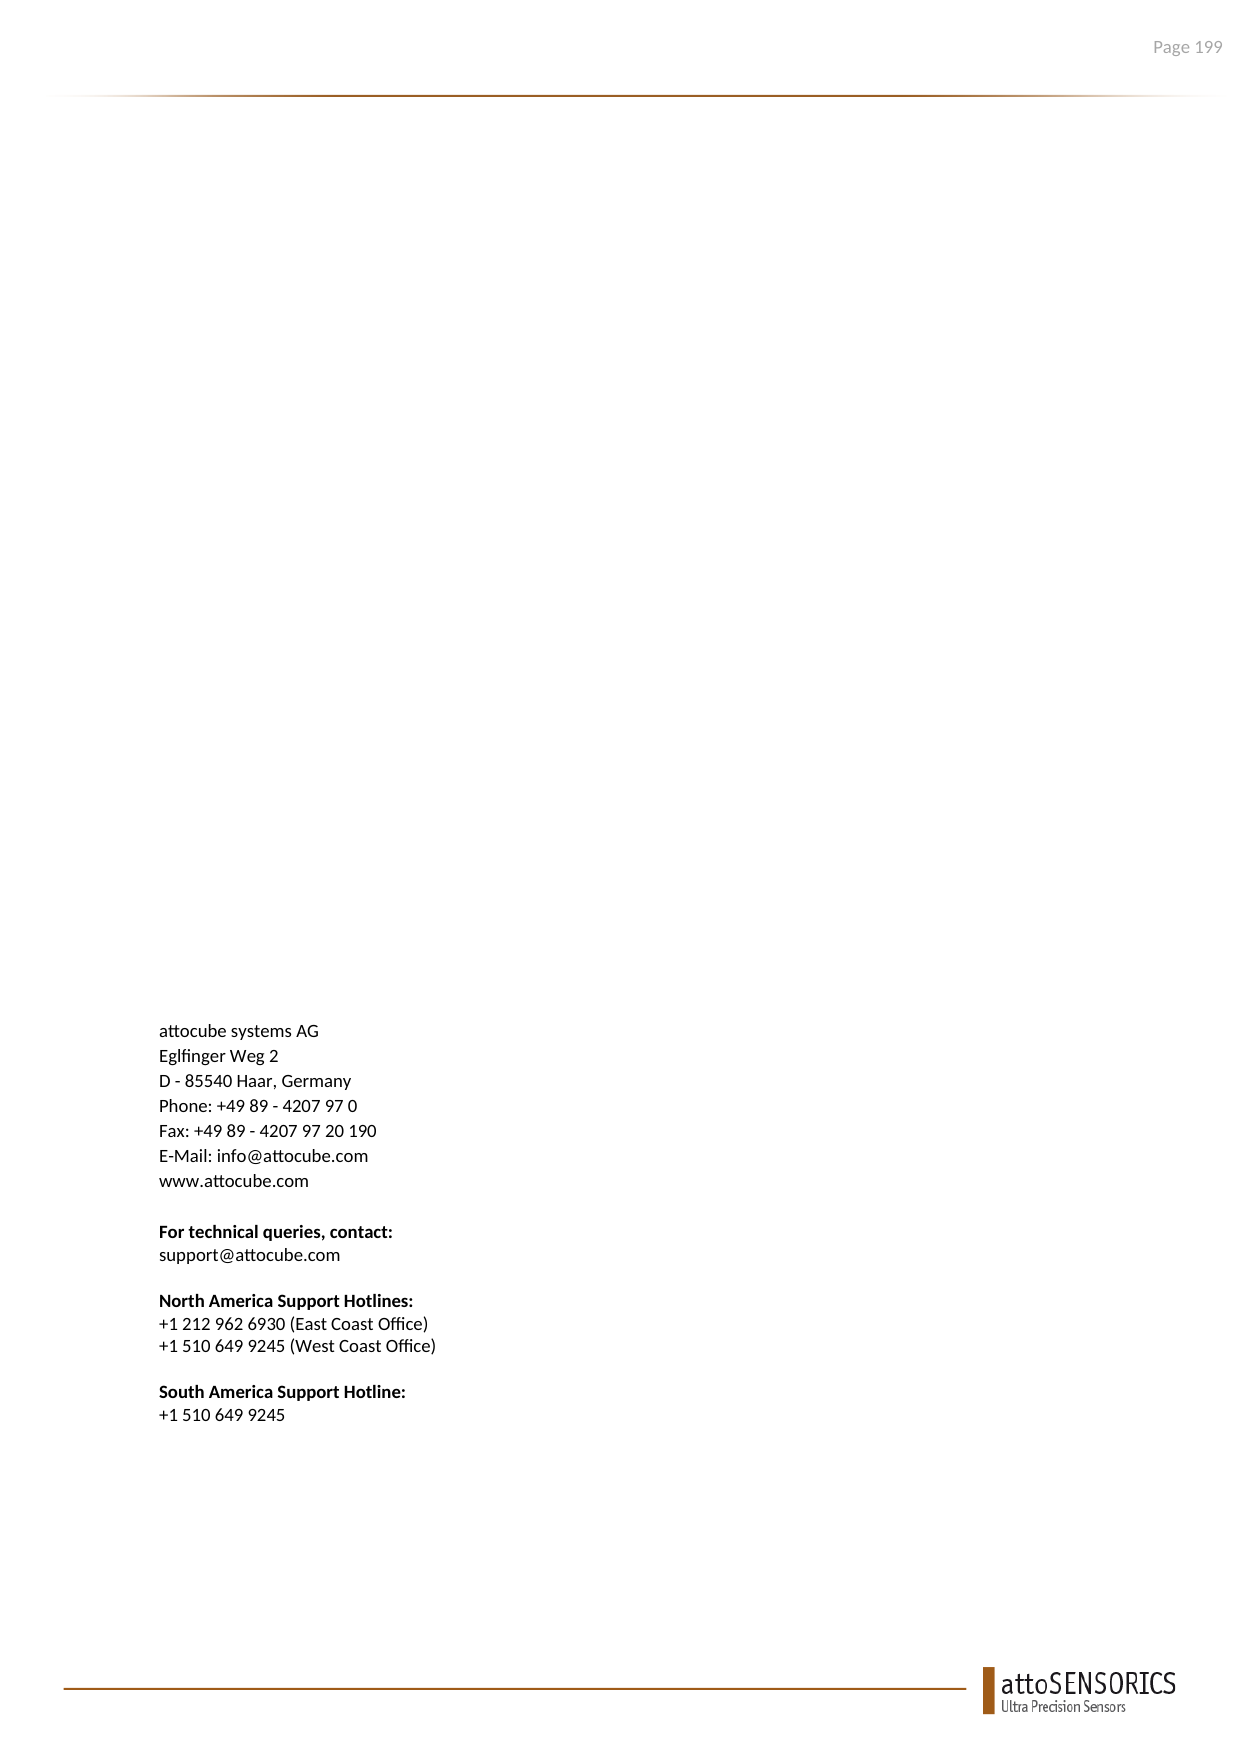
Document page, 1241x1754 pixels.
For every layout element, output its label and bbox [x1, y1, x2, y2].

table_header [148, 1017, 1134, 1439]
picture [46, 84, 1228, 110]
picture [63, 1666, 1214, 1715]
